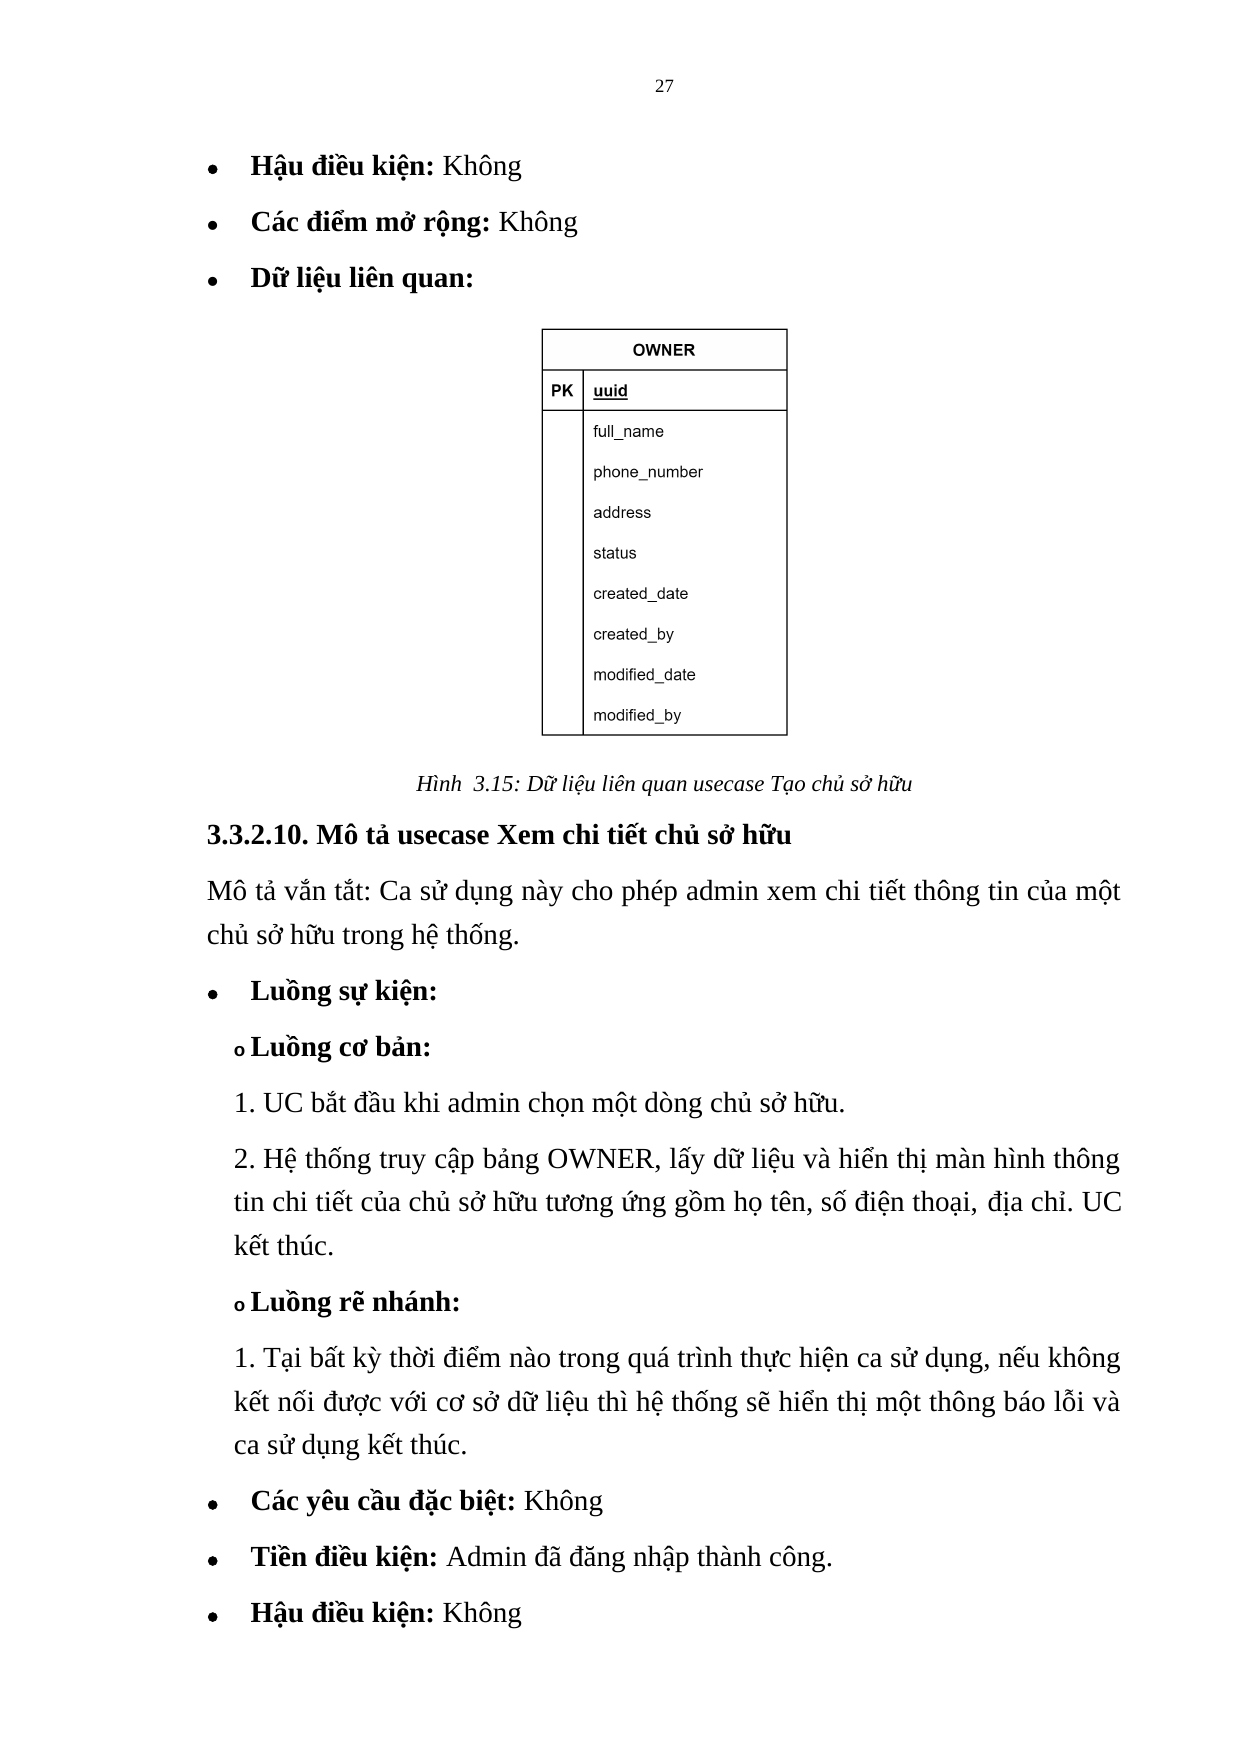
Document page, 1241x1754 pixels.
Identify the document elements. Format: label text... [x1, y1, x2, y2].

text Hình 3.12: Dữ liệu liên quan usecase Tạo chủ sở hữu [207, 771, 1122, 797]
subtitle 3.3.2.10. Mô tả usecase Xem chi tiết chủ sở hữu [207, 817, 1122, 851]
list Tại bất kỳ thời điểm nào trong quá trình thực hiện ca sử dụng, nếu không kết nối được với cơ sở dữ liệu thì hệ thống sẽ hiển thị một thông báo lỗi và ca sử dụng kết thúc. [234, 1340, 1122, 1461]
text Mô tả vắn tắt: Ca sử dụng này cho phép admin xem chi tiết thông tin của một chủ sở hữu trong hệ thống. [207, 873, 1122, 950]
list Dữ liệu liên quan: [207, 260, 1122, 293]
list Hậu điều kiện: Không [207, 148, 1122, 181]
picture [528, 315, 800, 749]
list UC bắt đầu khi admin chọn một dòng chủ sở hữu. [234, 1085, 1122, 1118]
list Các điểm mở rộng: Không [207, 204, 1122, 237]
list Luồng sự kiện: [207, 973, 1122, 1006]
list Tiền điều kiện: Admin đã đăng nhập thành công. [207, 1539, 1122, 1573]
list Luồng rẽ nhánh: [234, 1284, 1122, 1318]
list Các yêu cầu đặc biệt: Không [207, 1483, 1122, 1517]
list Hệ thống truy cập bảng OWNER, lấy dữ liệu và hiển thị màn hình thông tin chi tiết của chủ sở hữu tương ứng gồm họ tên, số điện thoại, địa chỉ. UC kết thúc. [234, 1141, 1122, 1262]
list Luồng cơ bản: [234, 1029, 1122, 1062]
list Hậu điều kiện: Không [207, 1595, 1122, 1629]
